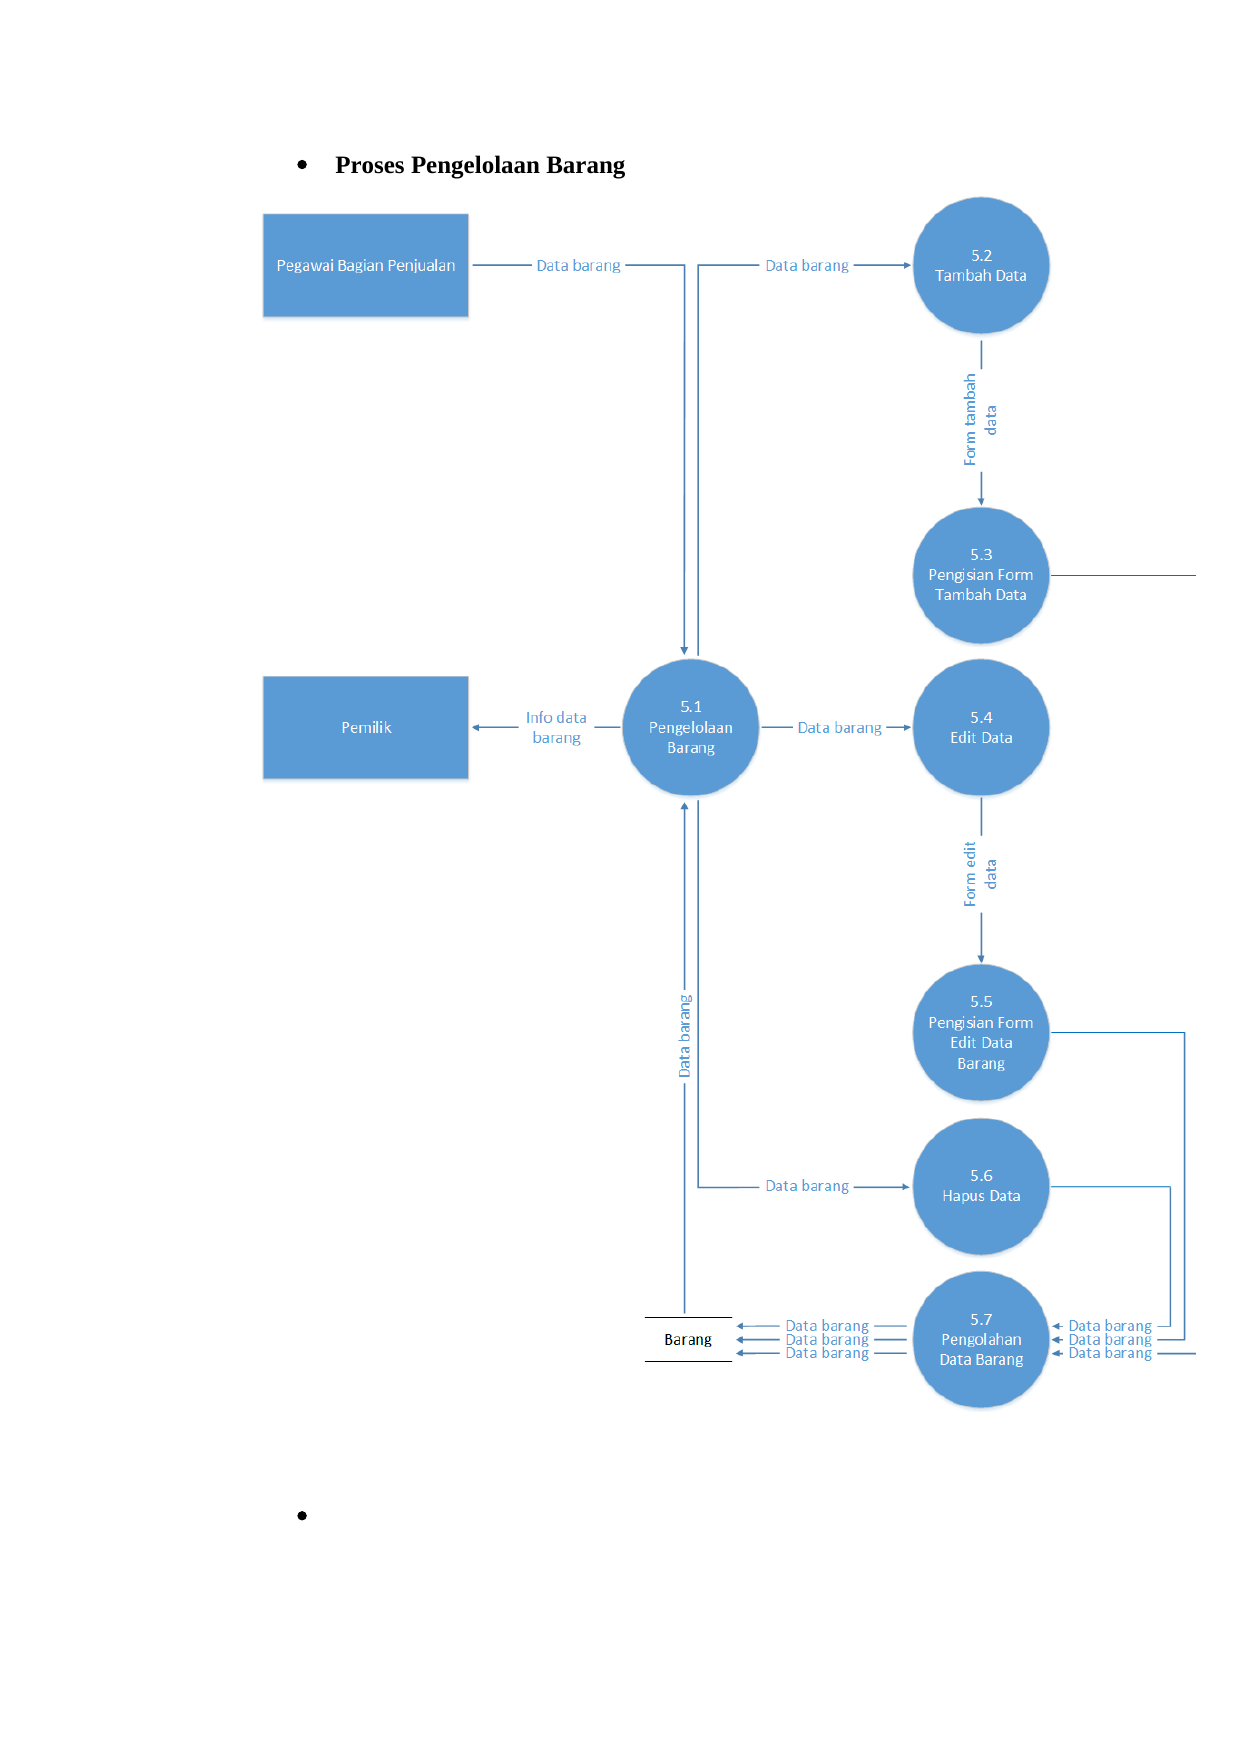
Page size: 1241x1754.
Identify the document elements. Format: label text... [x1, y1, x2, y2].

list Proses Pengelolaan Barang [298, 150, 1090, 179]
picture [258, 194, 1196, 1410]
